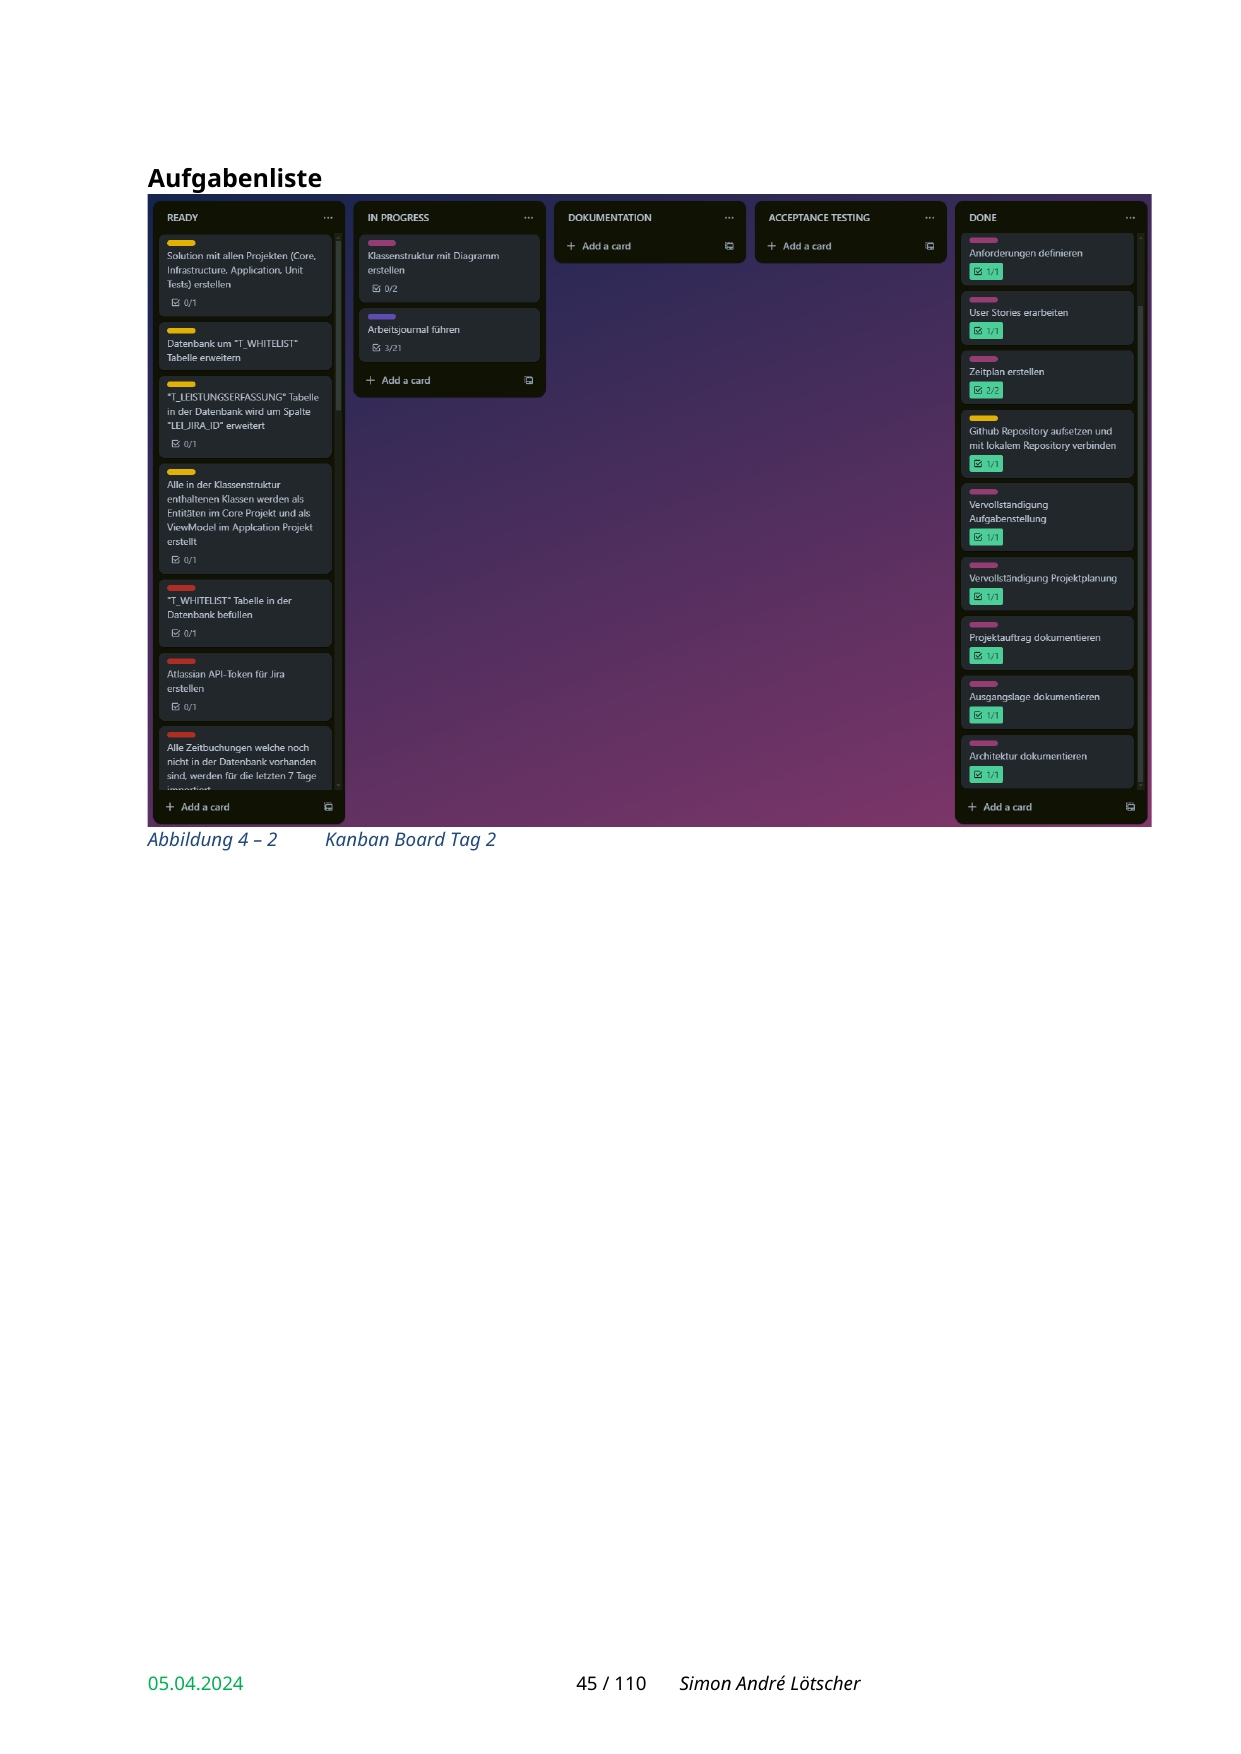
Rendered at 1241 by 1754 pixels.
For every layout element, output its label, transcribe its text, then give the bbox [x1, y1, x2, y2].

picture [147, 194, 1152, 827]
text Aufgabenliste [148, 160, 1152, 194]
text Abbildung 4 – 2 Kanban Board Tag 2 [148, 827, 1152, 852]
